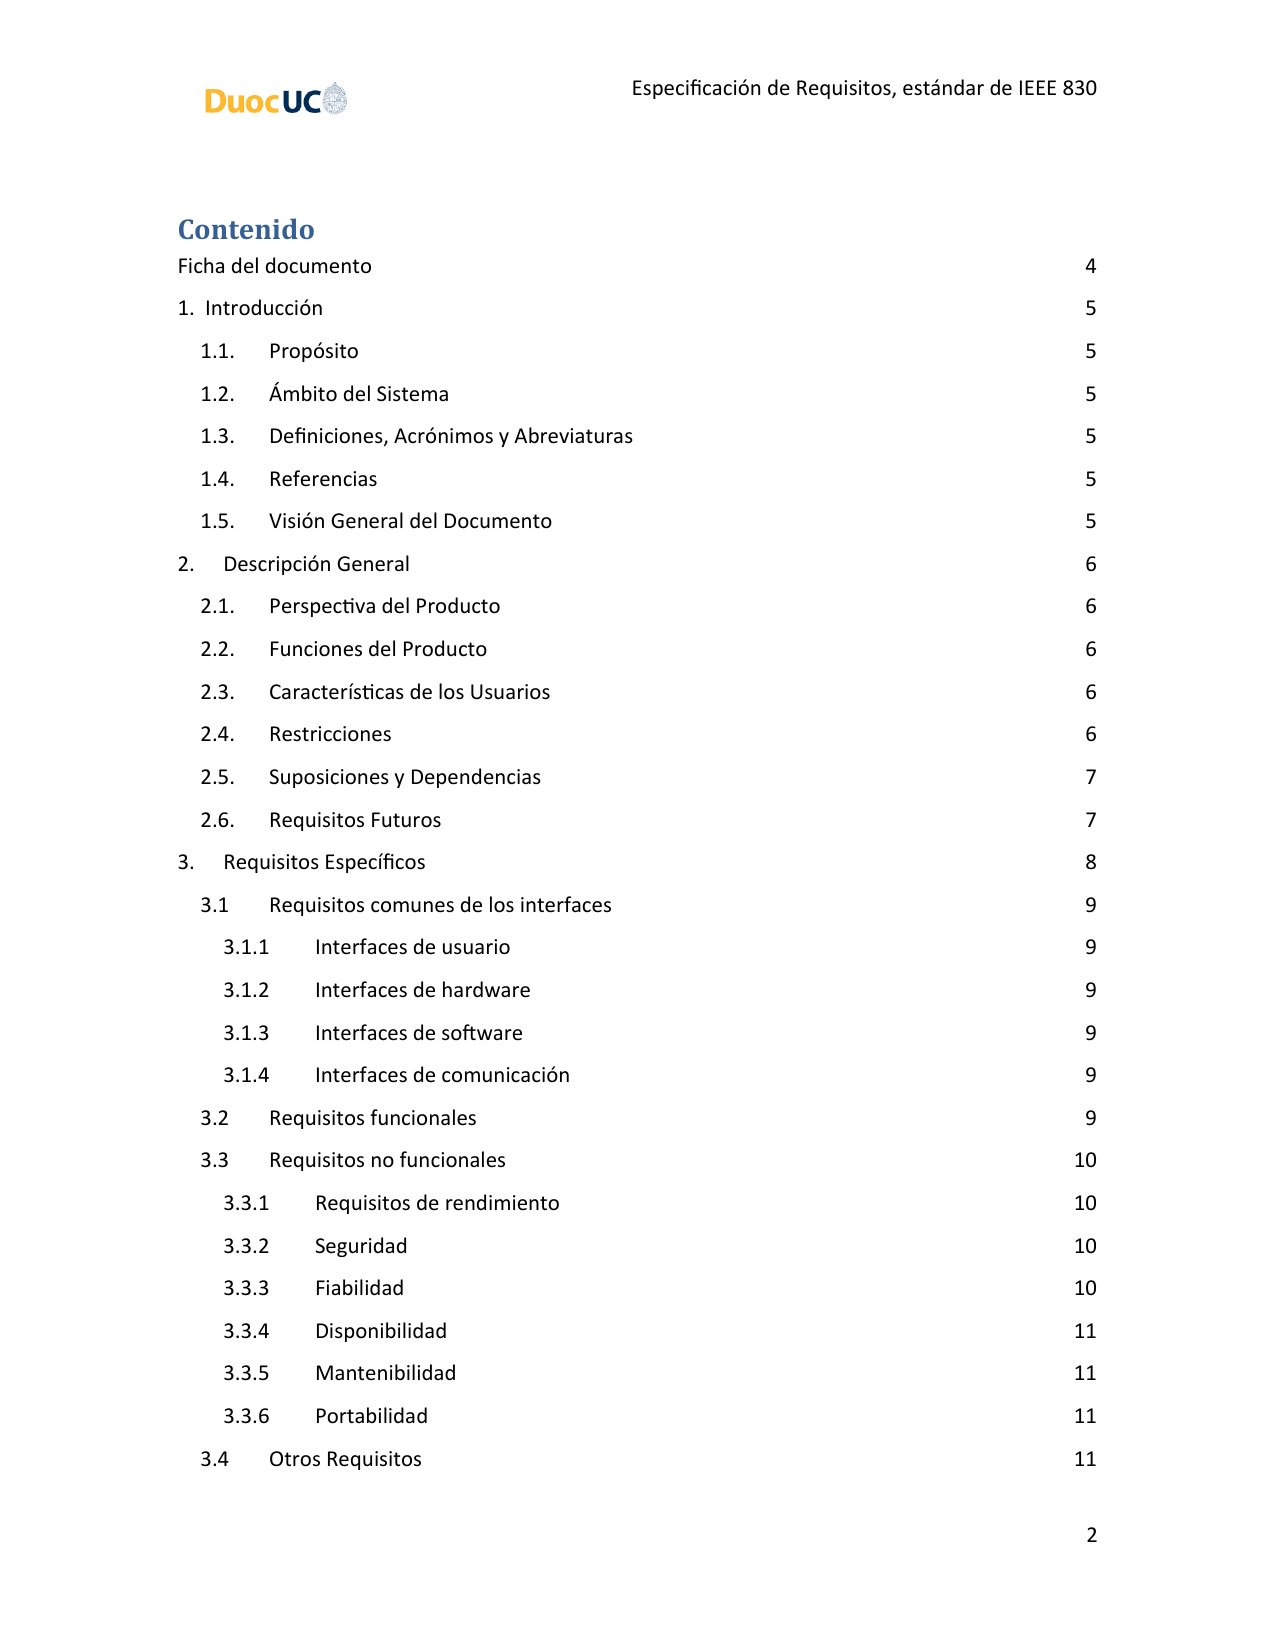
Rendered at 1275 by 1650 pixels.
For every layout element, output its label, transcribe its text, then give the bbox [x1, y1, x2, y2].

text Contenido [177, 212, 1098, 246]
picture [198, 78, 352, 117]
